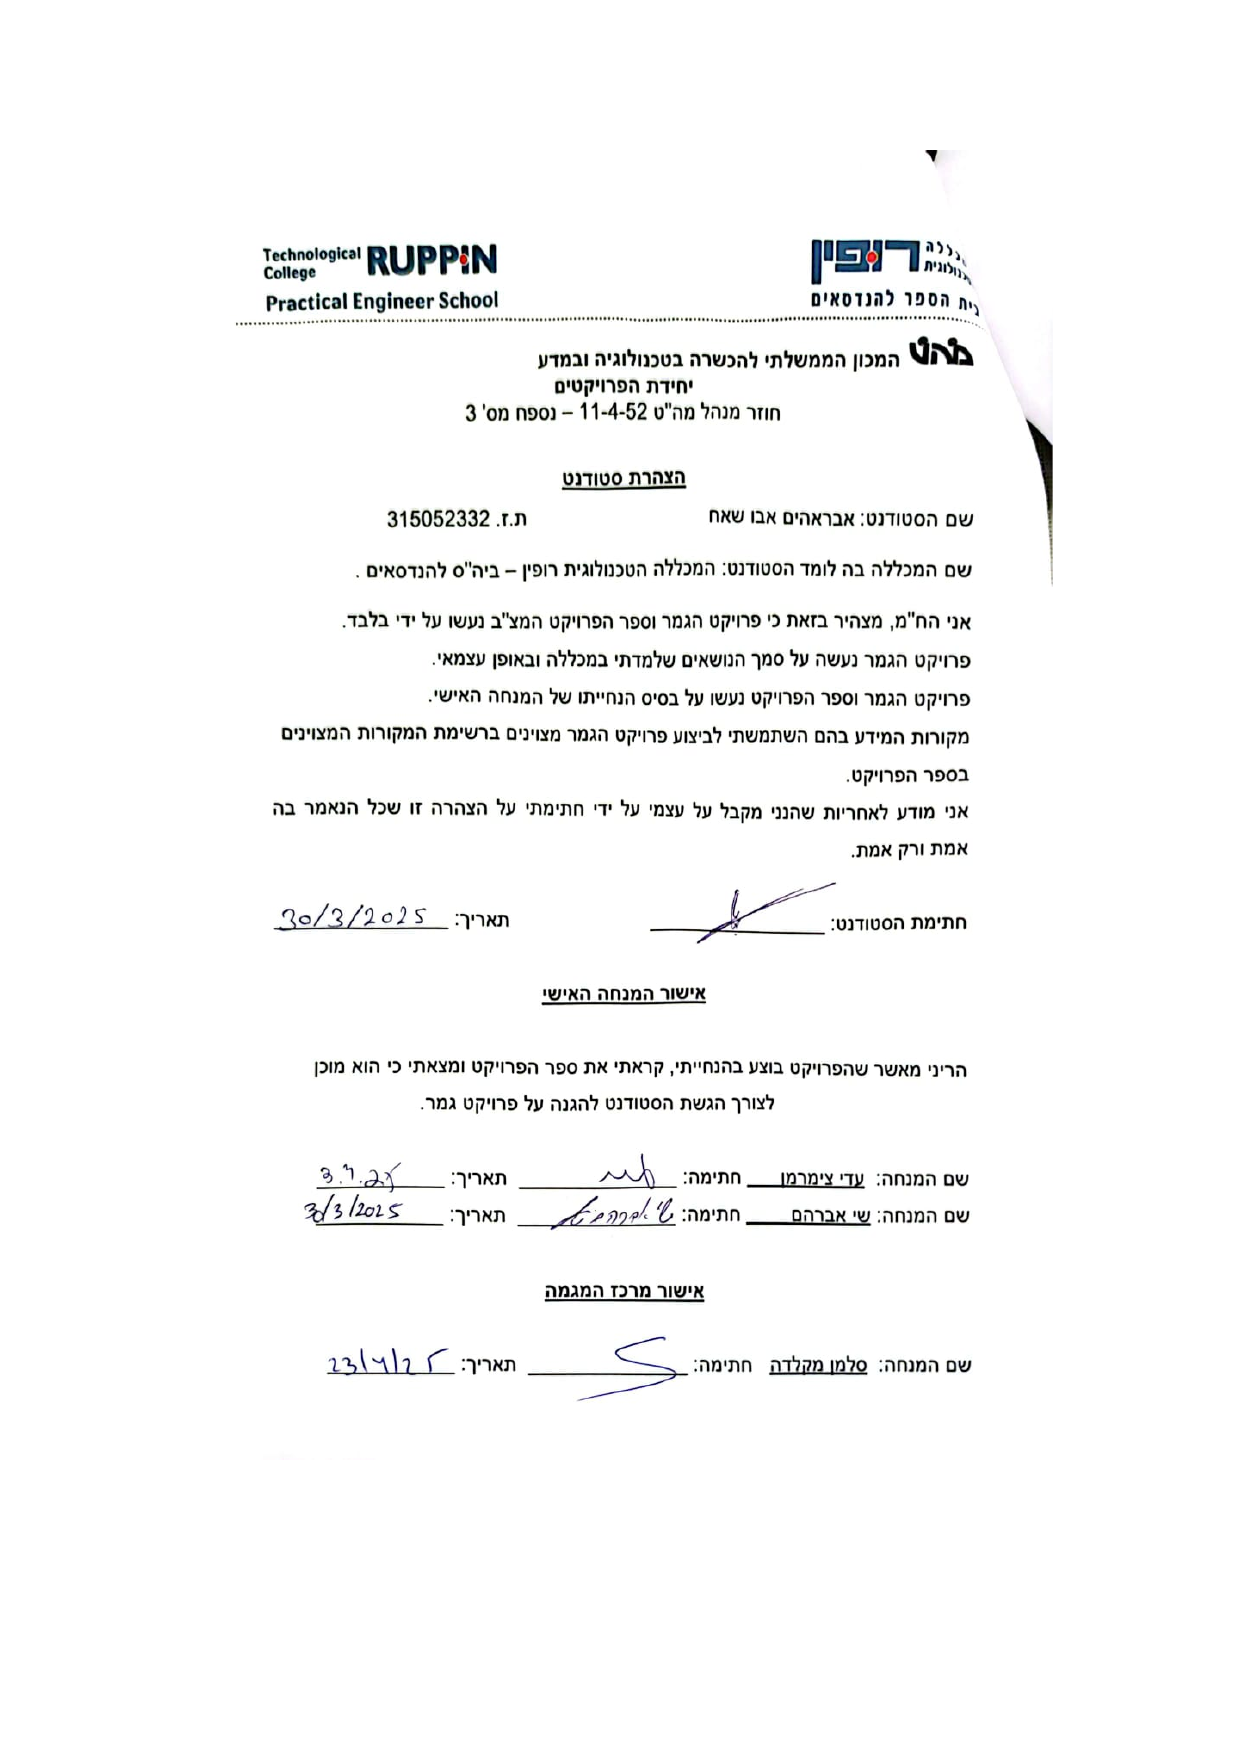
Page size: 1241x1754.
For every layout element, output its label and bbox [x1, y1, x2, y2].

picture [187, 150, 1053, 1460]
